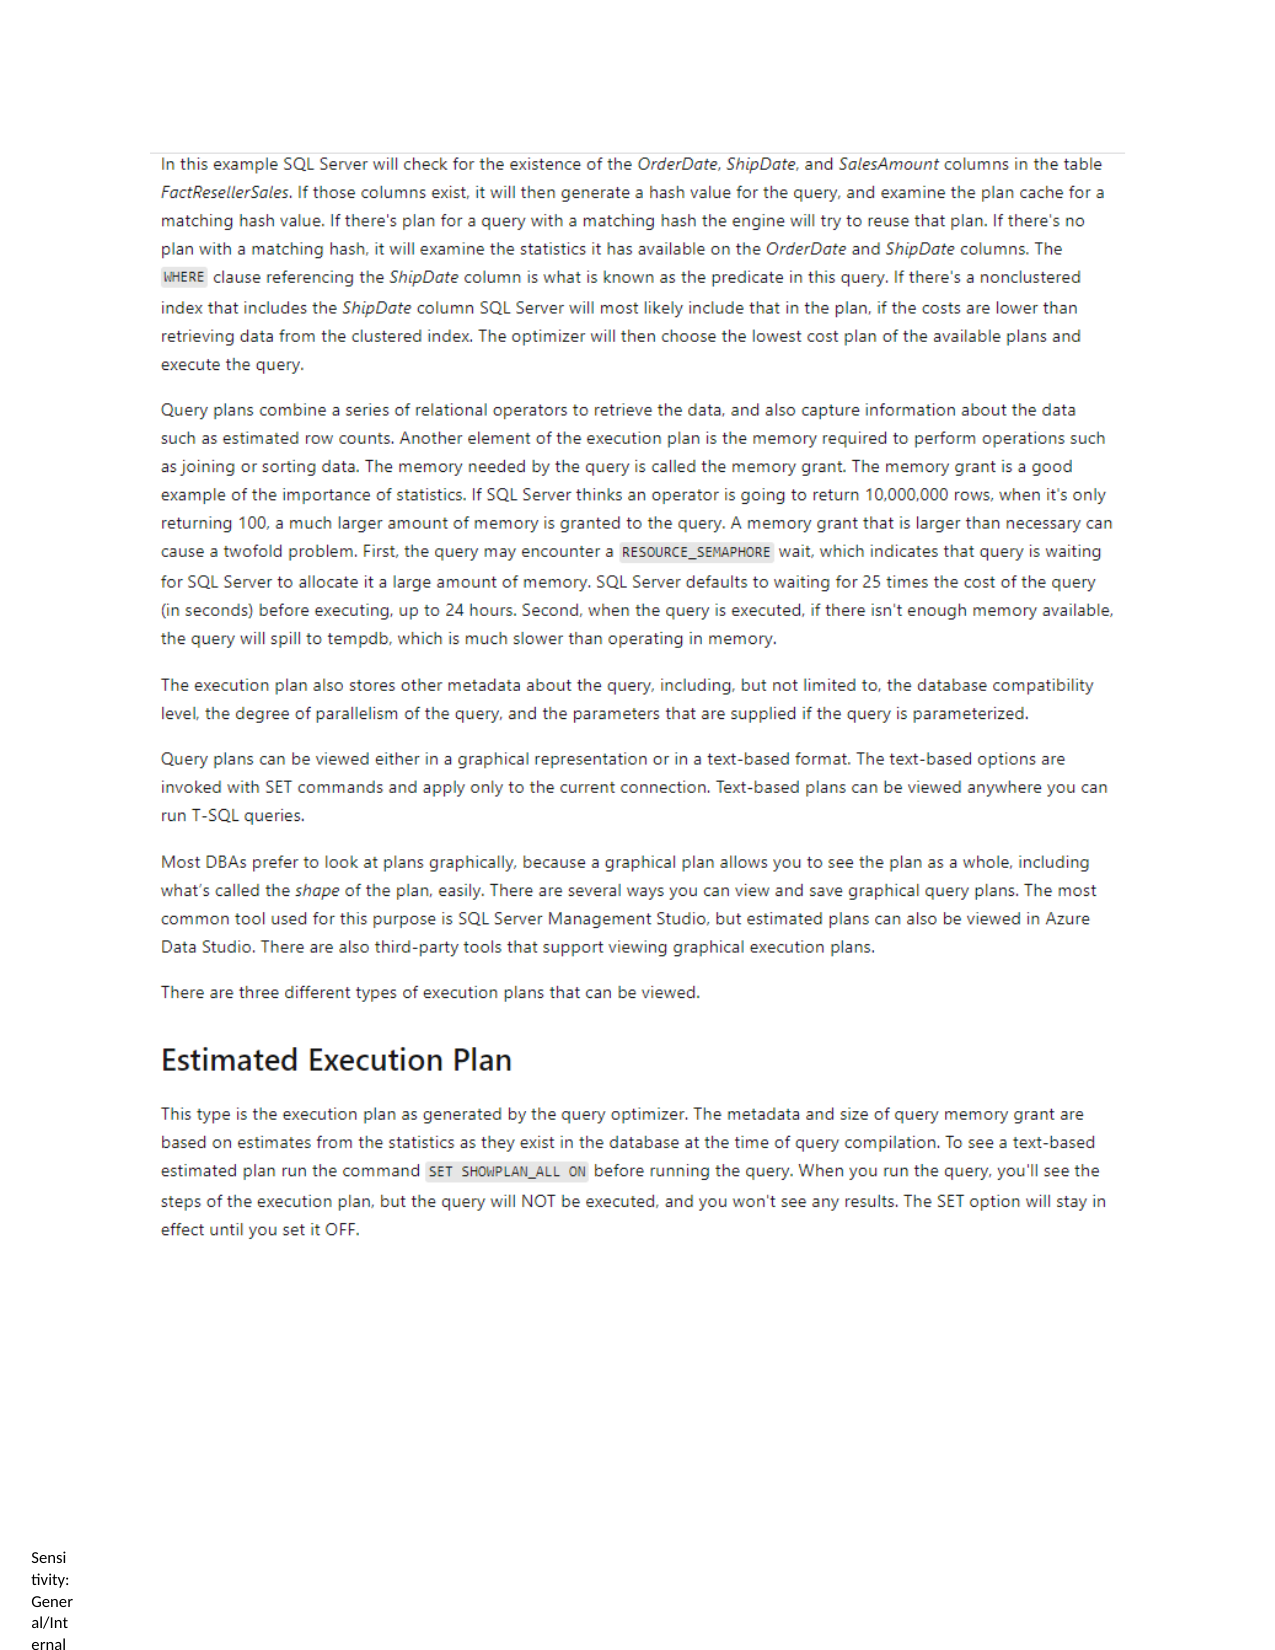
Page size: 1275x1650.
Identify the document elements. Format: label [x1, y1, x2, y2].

picture [150, 150, 1125, 1244]
